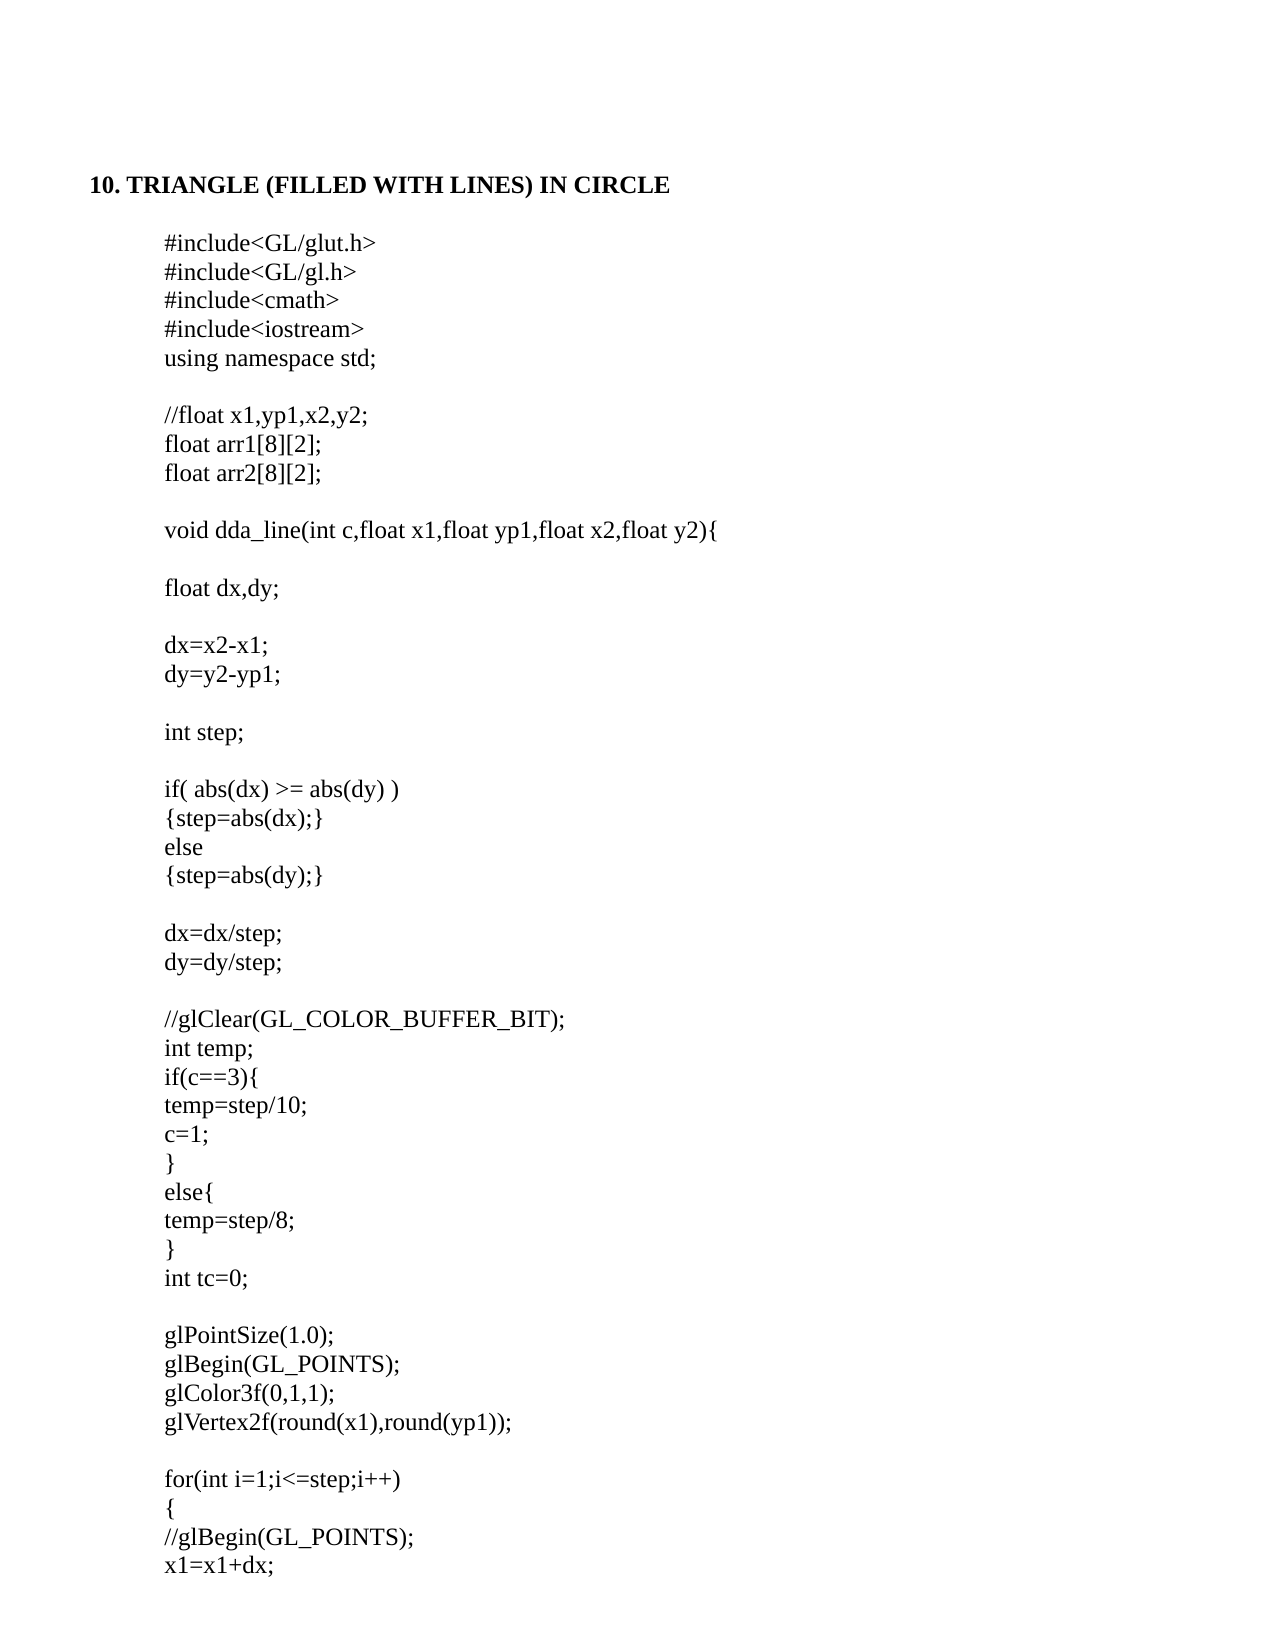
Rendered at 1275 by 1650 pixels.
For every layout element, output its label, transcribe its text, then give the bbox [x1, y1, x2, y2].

text //float x1,yp1,x2,y2; [164, 401, 1125, 429]
text if(c==3){ [164, 1062, 1125, 1091]
text #include<iostream> [164, 314, 1125, 343]
text else{ [164, 1177, 1125, 1206]
text #include<GL/gl.h> [164, 257, 1125, 286]
text 10. TRIANGLE (FILLED WITH LINES) IN CIRCLE [89, 171, 1125, 199]
text dx=dx/step; [164, 918, 1125, 947]
text temp=step/8; [164, 1206, 1125, 1234]
text int tc=0; [164, 1263, 1125, 1292]
text glVertex2f(round(x1),round(yp1)); [164, 1407, 1125, 1436]
text //glClear(GL_COLOR_BUFFER_BIT); [164, 1004, 1125, 1033]
text temp=step/10; [164, 1091, 1125, 1119]
text using namespace std; [164, 343, 1125, 372]
text if( abs(dx) >= abs(dy) ) [164, 774, 1125, 803]
text //glBegin(GL_POINTS); [164, 1522, 1125, 1551]
text dy=dy/step; [164, 947, 1125, 976]
text int step; [164, 717, 1125, 746]
text void dda_line(int c,float x1,float yp1,float x2,float y2){ [164, 516, 1125, 544]
text #include<cmath> [164, 286, 1125, 314]
text } [164, 1234, 1125, 1263]
text glColor3f(0,1,1); [164, 1378, 1125, 1407]
text float dx,dy; [164, 573, 1125, 602]
text { [164, 1493, 1125, 1522]
text float arr1[8][2]; [164, 429, 1125, 458]
text float arr2[8][2]; [164, 458, 1125, 487]
text glPointSize(1.0); [164, 1321, 1125, 1349]
text int temp; [164, 1033, 1125, 1062]
text } [164, 1148, 1125, 1177]
text c=1; [164, 1119, 1125, 1148]
text {step=abs(dy);} [164, 861, 1125, 889]
text {step=abs(dx);} [164, 803, 1125, 832]
text glBegin(GL_POINTS); [164, 1349, 1125, 1378]
text else [164, 832, 1125, 861]
text #include<GL/glut.h> [164, 228, 1125, 257]
text for(int i=1;i<=step;i++) [164, 1464, 1125, 1493]
text dy=y2-yp1; [164, 659, 1125, 688]
text x1=x1+dx; [164, 1551, 1125, 1579]
text dx=x2-x1; [164, 631, 1125, 659]
